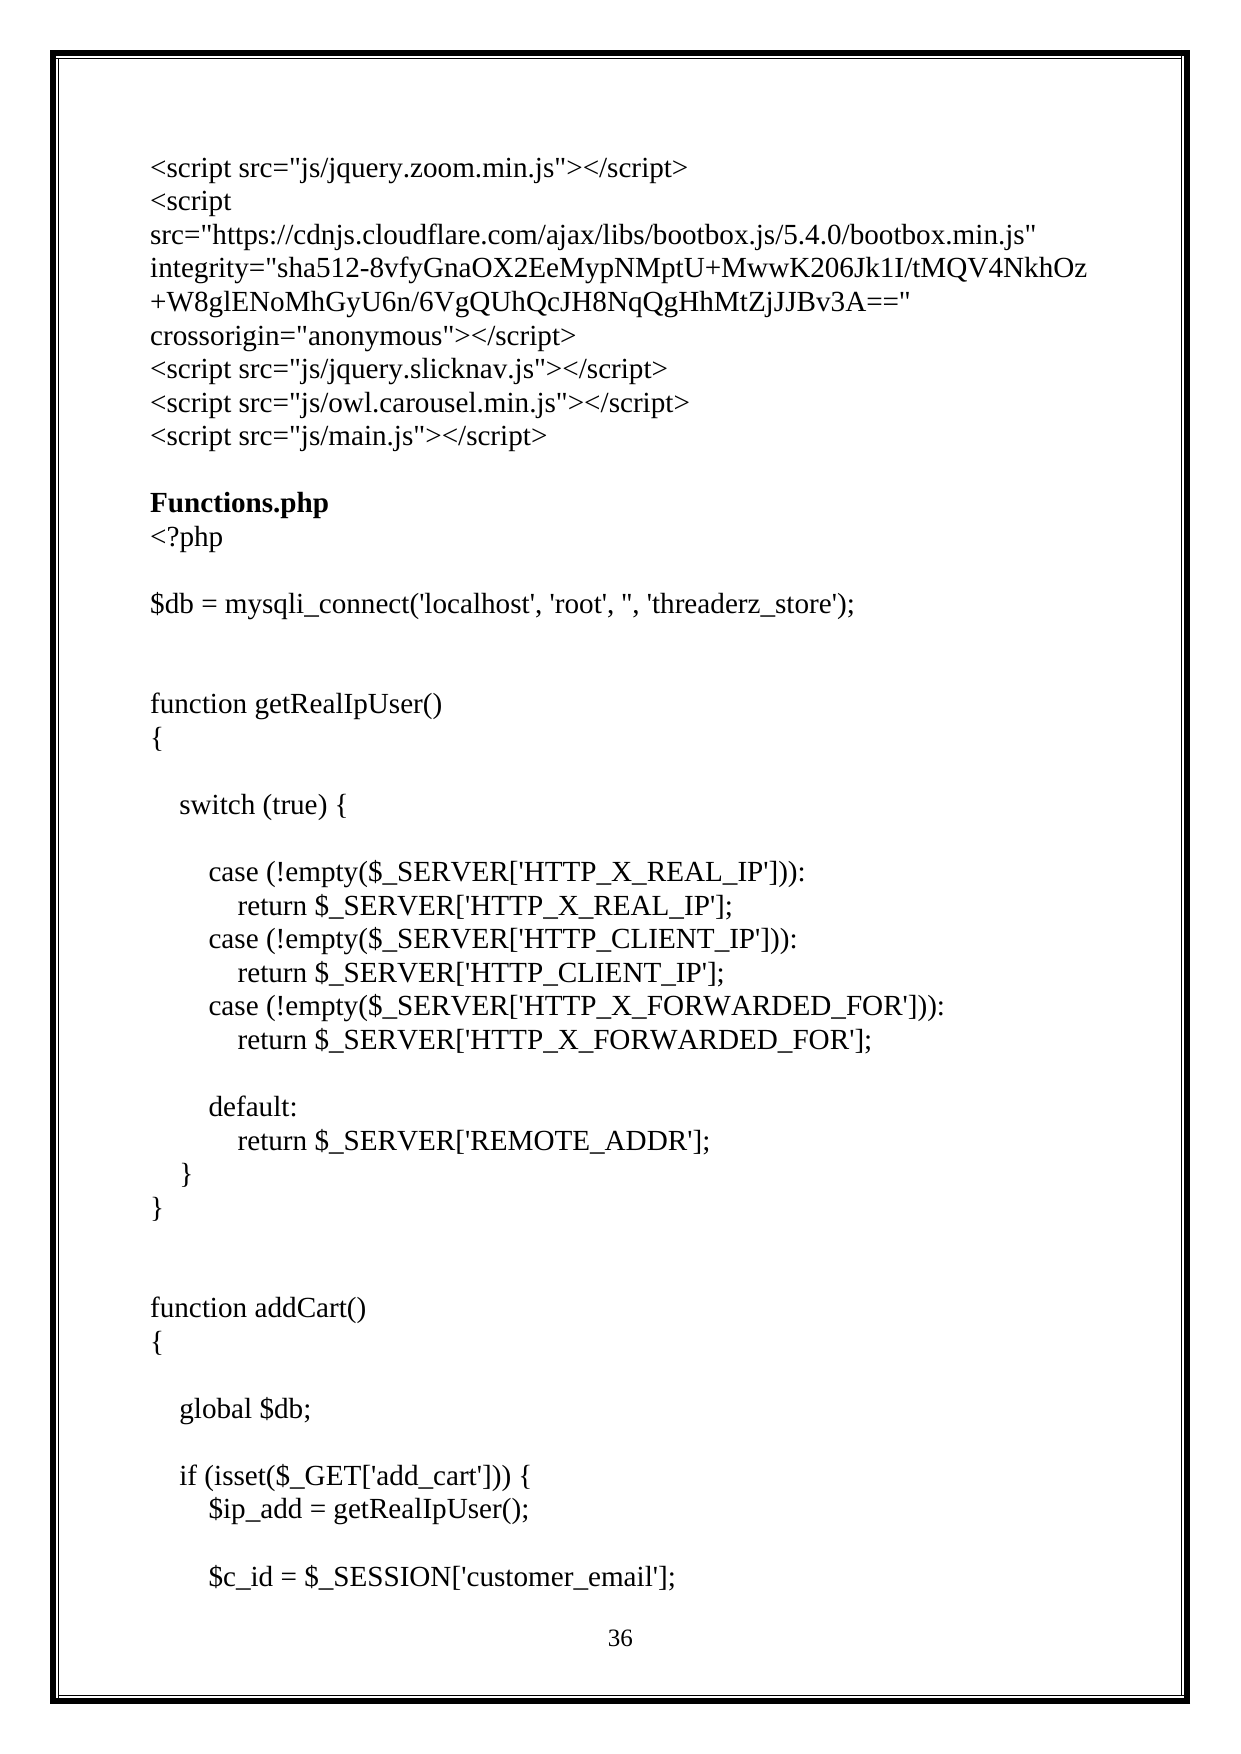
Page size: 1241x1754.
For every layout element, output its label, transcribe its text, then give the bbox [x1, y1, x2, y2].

text $ip_add = getRealIpUser(); [150, 1492, 1090, 1525]
text return $_SERVER['HTTP_X_REAL_IP']; [150, 888, 1090, 921]
text Functions.php [150, 485, 1090, 519]
text if (isset($_GET['add_cart'])) { [150, 1458, 1090, 1492]
text switch (true) { [150, 787, 1090, 821]
text default: [150, 1089, 1090, 1123]
text case (!empty($_SERVER['HTTP_X_FORWARDED_FOR'])): [150, 988, 1090, 1022]
text <script src="js/jquery.zoom.min.js"></script> [150, 150, 1090, 183]
text <script src="js/main.js"></script> [150, 418, 1090, 452]
text { [150, 1324, 1090, 1357]
text <script src="js/jquery.slicknav.js"></script> [150, 351, 1090, 385]
text } [150, 1190, 1090, 1223]
text return $_SERVER['HTTP_CLIENT_IP']; [150, 955, 1090, 988]
text function addCart() [150, 1290, 1090, 1324]
text case (!empty($_SERVER['HTTP_CLIENT_IP'])): [150, 921, 1090, 955]
text <script src="js/owl.carousel.min.js"></script> [150, 385, 1090, 418]
text <script src="https://cdnjs.cloudflare.com/ajax/libs/bootbox.js/5.4.0/bootbox.min.js" integrity="sha512-8vfyGnaOX2EeMypNMptU+MwwK206Jk1I/tMQV4NkhOz+W8glENoMhGyU6n/6VgQUhQcJH8NqQgHhMtZjJJBv3A==" crossorigin="anonymous"></script> [150, 183, 1090, 351]
text return $_SERVER['HTTP_X_FORWARDED_FOR']; [150, 1022, 1090, 1056]
text global $db; [150, 1391, 1090, 1424]
text { [150, 720, 1090, 754]
text $db = mysqli_connect('localhost', 'root', '', 'threaderz_store'); [150, 586, 1090, 619]
text function getRealIpUser() [150, 687, 1090, 720]
text case (!empty($_SERVER['HTTP_X_REAL_IP'])): [150, 854, 1090, 888]
text <?php [150, 519, 1090, 552]
text return $_SERVER['REMOTE_ADDR']; [150, 1123, 1090, 1156]
text } [150, 1156, 1090, 1190]
text $c_id = $_SESSION['customer_email']; [150, 1559, 1090, 1592]
